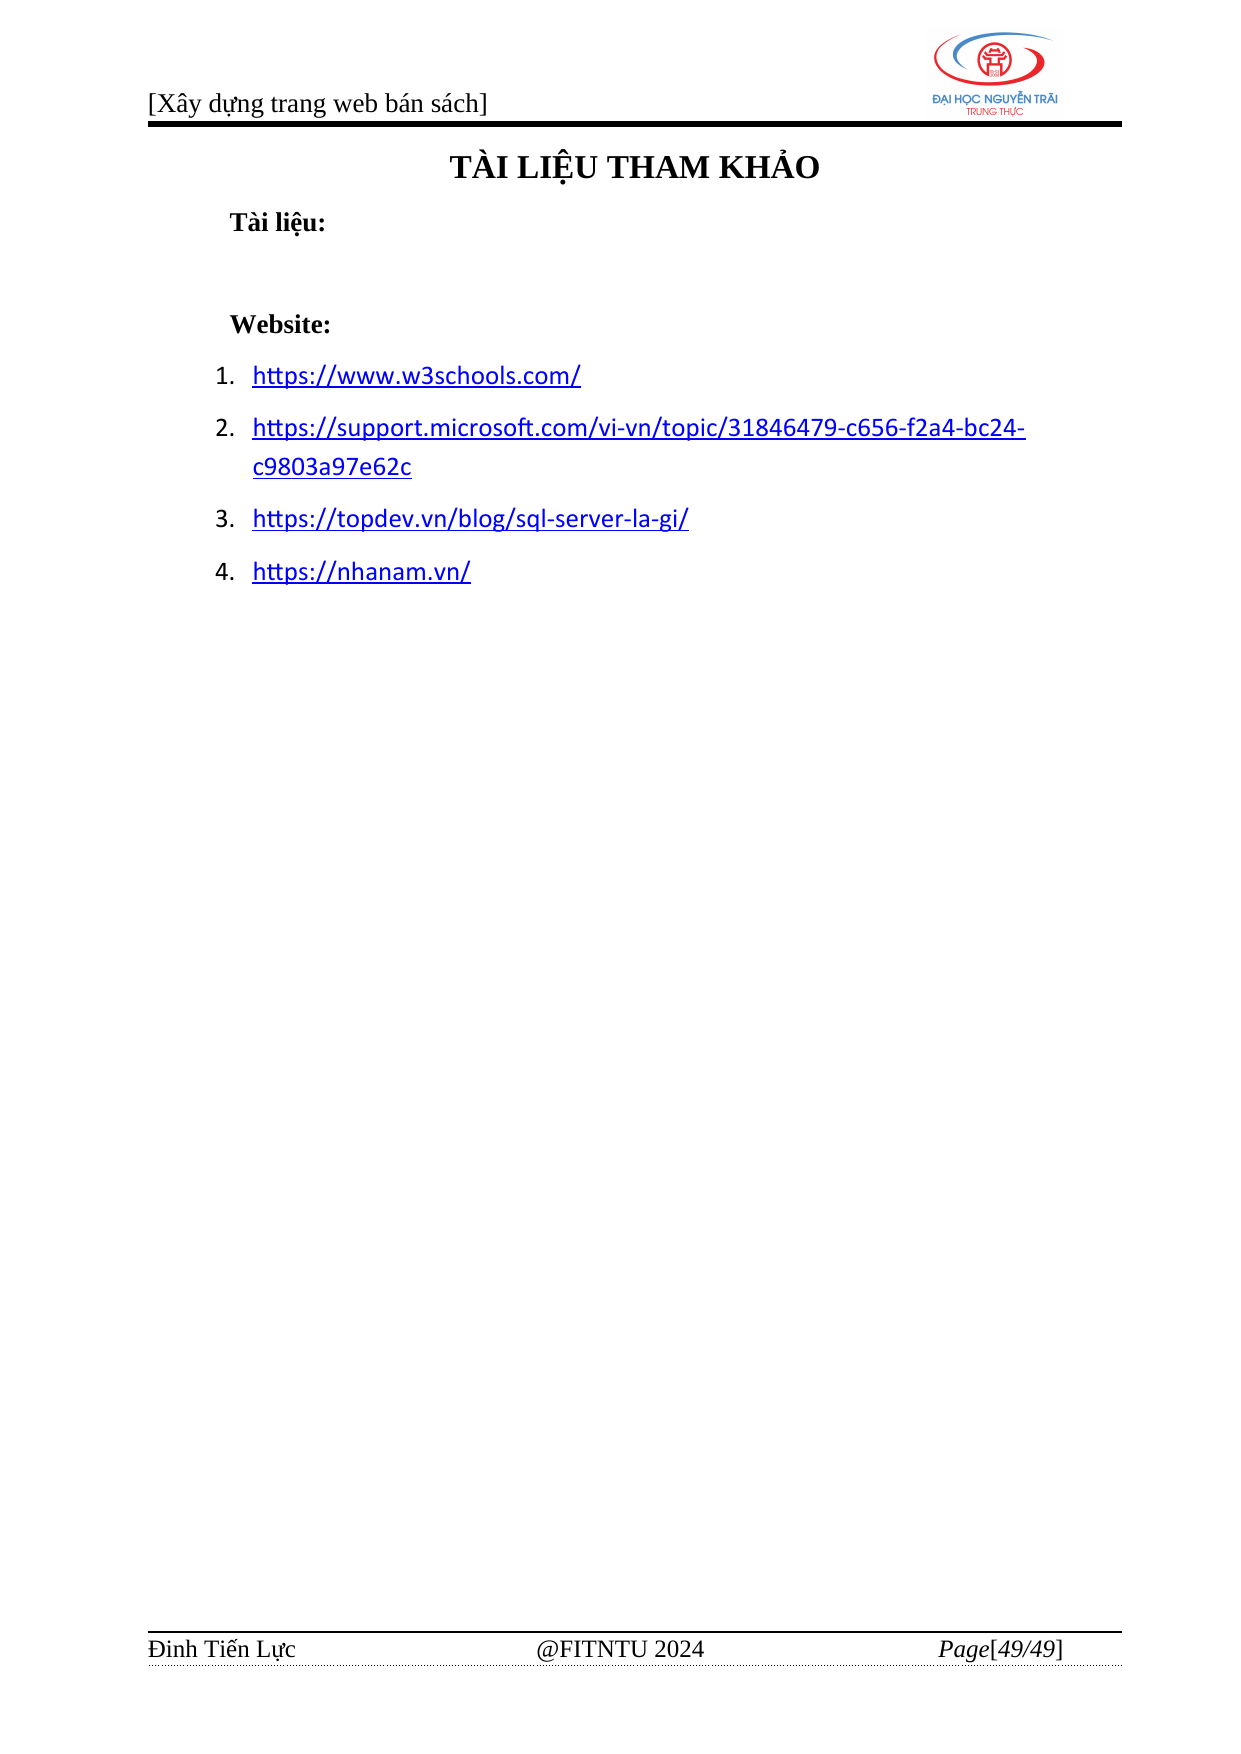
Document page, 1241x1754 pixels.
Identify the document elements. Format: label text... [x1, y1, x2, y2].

subtitle Website: [192, 308, 1122, 339]
list https://topdev.vn/blog/sql-server-la-gi/ [215, 502, 1122, 534]
list https://support.microsoft.com/vi-vn/topic/31846479-c656-f2a4-bc24-c9803a97e62c [215, 410, 1122, 482]
picture [925, 27, 1064, 120]
subtitle TÀI LIỆU THAM KHẢO [148, 148, 1122, 186]
subtitle Tài liệu: [192, 206, 1122, 237]
list https://www.w3schools.com/ [215, 358, 1122, 391]
list https://nhanam.vn/ [215, 554, 1122, 587]
